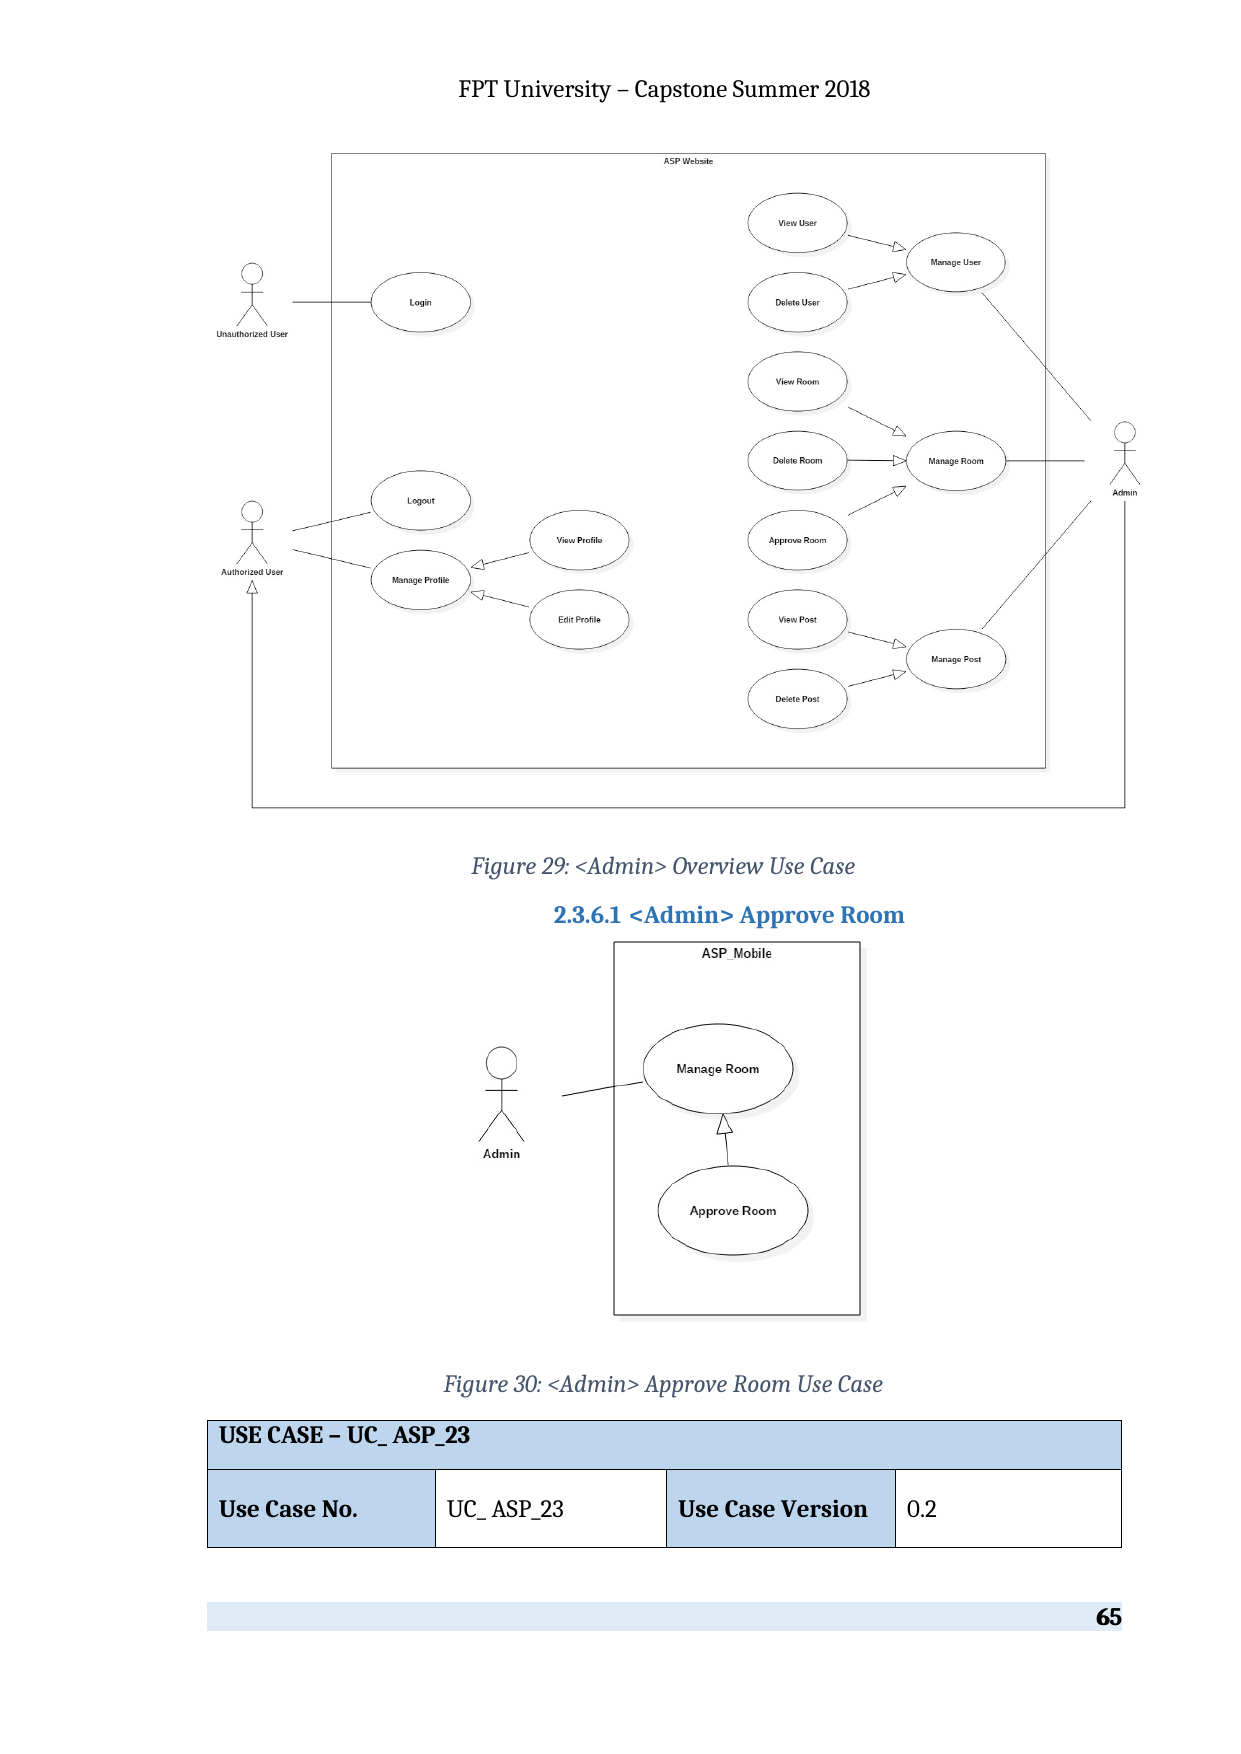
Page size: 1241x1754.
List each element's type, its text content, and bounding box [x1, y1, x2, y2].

table_cell UC_ ASP_23 [436, 1470, 666, 1547]
table_cell Use Case Version [667, 1470, 895, 1547]
table_cell 0.2 [896, 1470, 1121, 1547]
picture [432, 932, 897, 1352]
text Figure 29: <Admin> Overview Use Case [207, 852, 1122, 881]
table_cell Use Case No. [208, 1470, 435, 1547]
subtitle <Admin> Approve Room [554, 901, 1122, 930]
text Figure 30: <Admin> Approve Room Use Case [207, 1370, 1122, 1399]
table_header USE CASE – UC_ ASP_23 [208, 1421, 1121, 1469]
picture [206, 147, 1189, 833]
